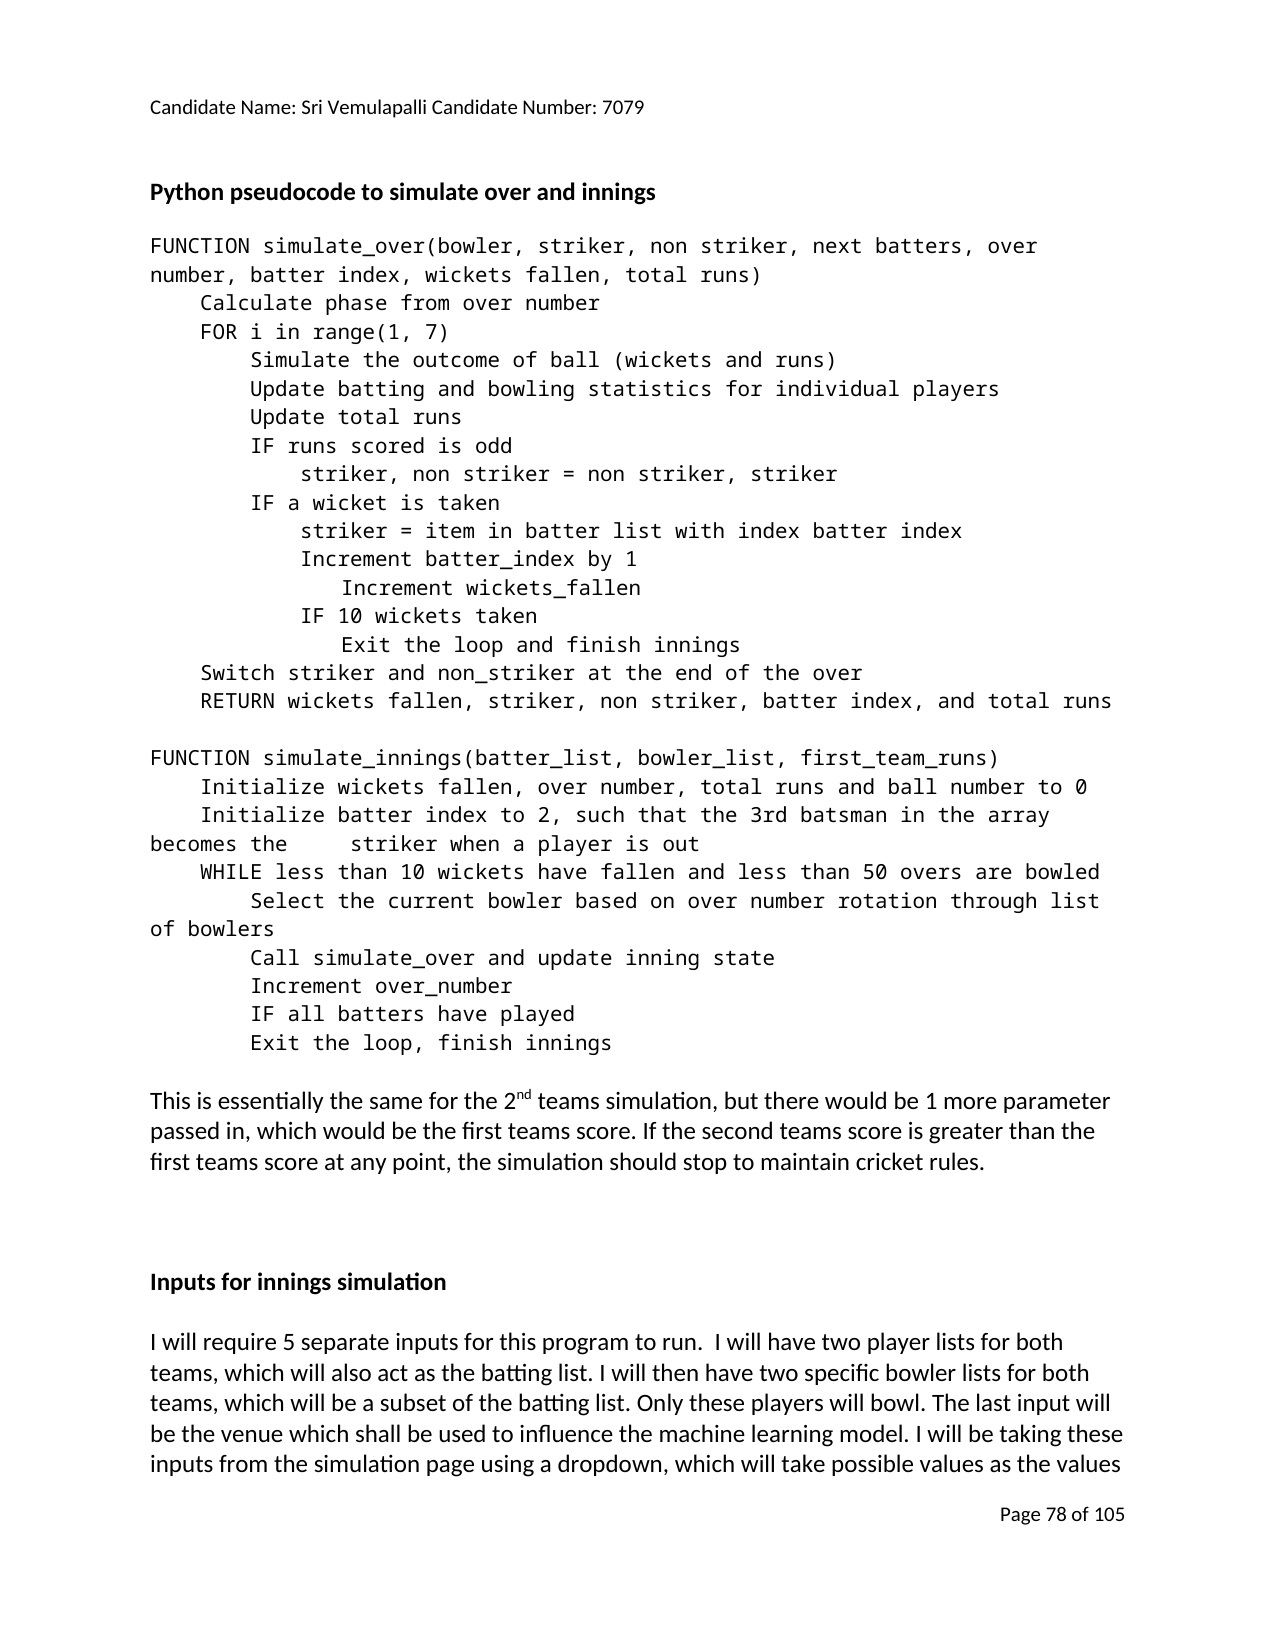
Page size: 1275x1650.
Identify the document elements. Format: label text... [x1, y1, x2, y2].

text FOR i in range(1, 7) [150, 317, 1125, 345]
text Update batting and bowling statistics for individual players [150, 374, 1125, 402]
text Initialize batter index to 2, such that the 3rd batsman in the array becomes the striker when a player is out [150, 800, 1125, 857]
text WHILE less than 10 wickets have fallen and less than 50 overs are bowled [150, 857, 1125, 886]
text Python pseudocode to simulate over and innings [150, 176, 1125, 206]
text Switch striker and non_striker at the end of the over [150, 658, 1125, 687]
text Exit the loop, finish innings [150, 1028, 1125, 1056]
text Select the current bowler based on over number rotation through list of bowlers [150, 886, 1125, 943]
text FUNCTION simulate_innings(batter_list, bowler_list, first_team_runs) [150, 743, 1125, 772]
text Call simulate_over and update inning state [150, 943, 1125, 971]
text Inputs for innings simulation [150, 1267, 1125, 1297]
text Increment wickets_fallen [150, 573, 1125, 601]
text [150, 1326, 1125, 1479]
text RETURN wickets fallen, striker, non striker, batter index, and total runs [150, 687, 1125, 715]
text Increment over_number [150, 971, 1125, 999]
text Simulate the outcome of ball (wickets and runs) [150, 345, 1125, 374]
text FUNCTION simulate_over(bowler, striker, non striker, next batters, over number, batter index, wickets fallen, total runs) [150, 232, 1125, 288]
text IF 10 wickets taken [150, 601, 1125, 630]
text IF a wicket is taken [150, 488, 1125, 516]
text Exit the loop and finish innings [150, 630, 1125, 658]
text IF all batters have played [150, 999, 1125, 1028]
text striker = item in batter list with index batter index [150, 516, 1125, 544]
text Increment batter_index by 1 [150, 544, 1125, 573]
text This is essentially the same for the 2nd teams simulation, but there would be 1 more parameter passed in, which would be the first teams score. If the second teams score is greater than the first teams score at any point, the simulation should stop to maintain cricket rules. [150, 1085, 1125, 1176]
text Update total runs [150, 402, 1125, 431]
text IF runs scored is odd [150, 431, 1125, 459]
text striker, non striker = non striker, striker [150, 459, 1125, 488]
text Initialize wickets fallen, over number, total runs and ball number to 0 [150, 772, 1125, 800]
text Calculate phase from over number [150, 288, 1125, 317]
